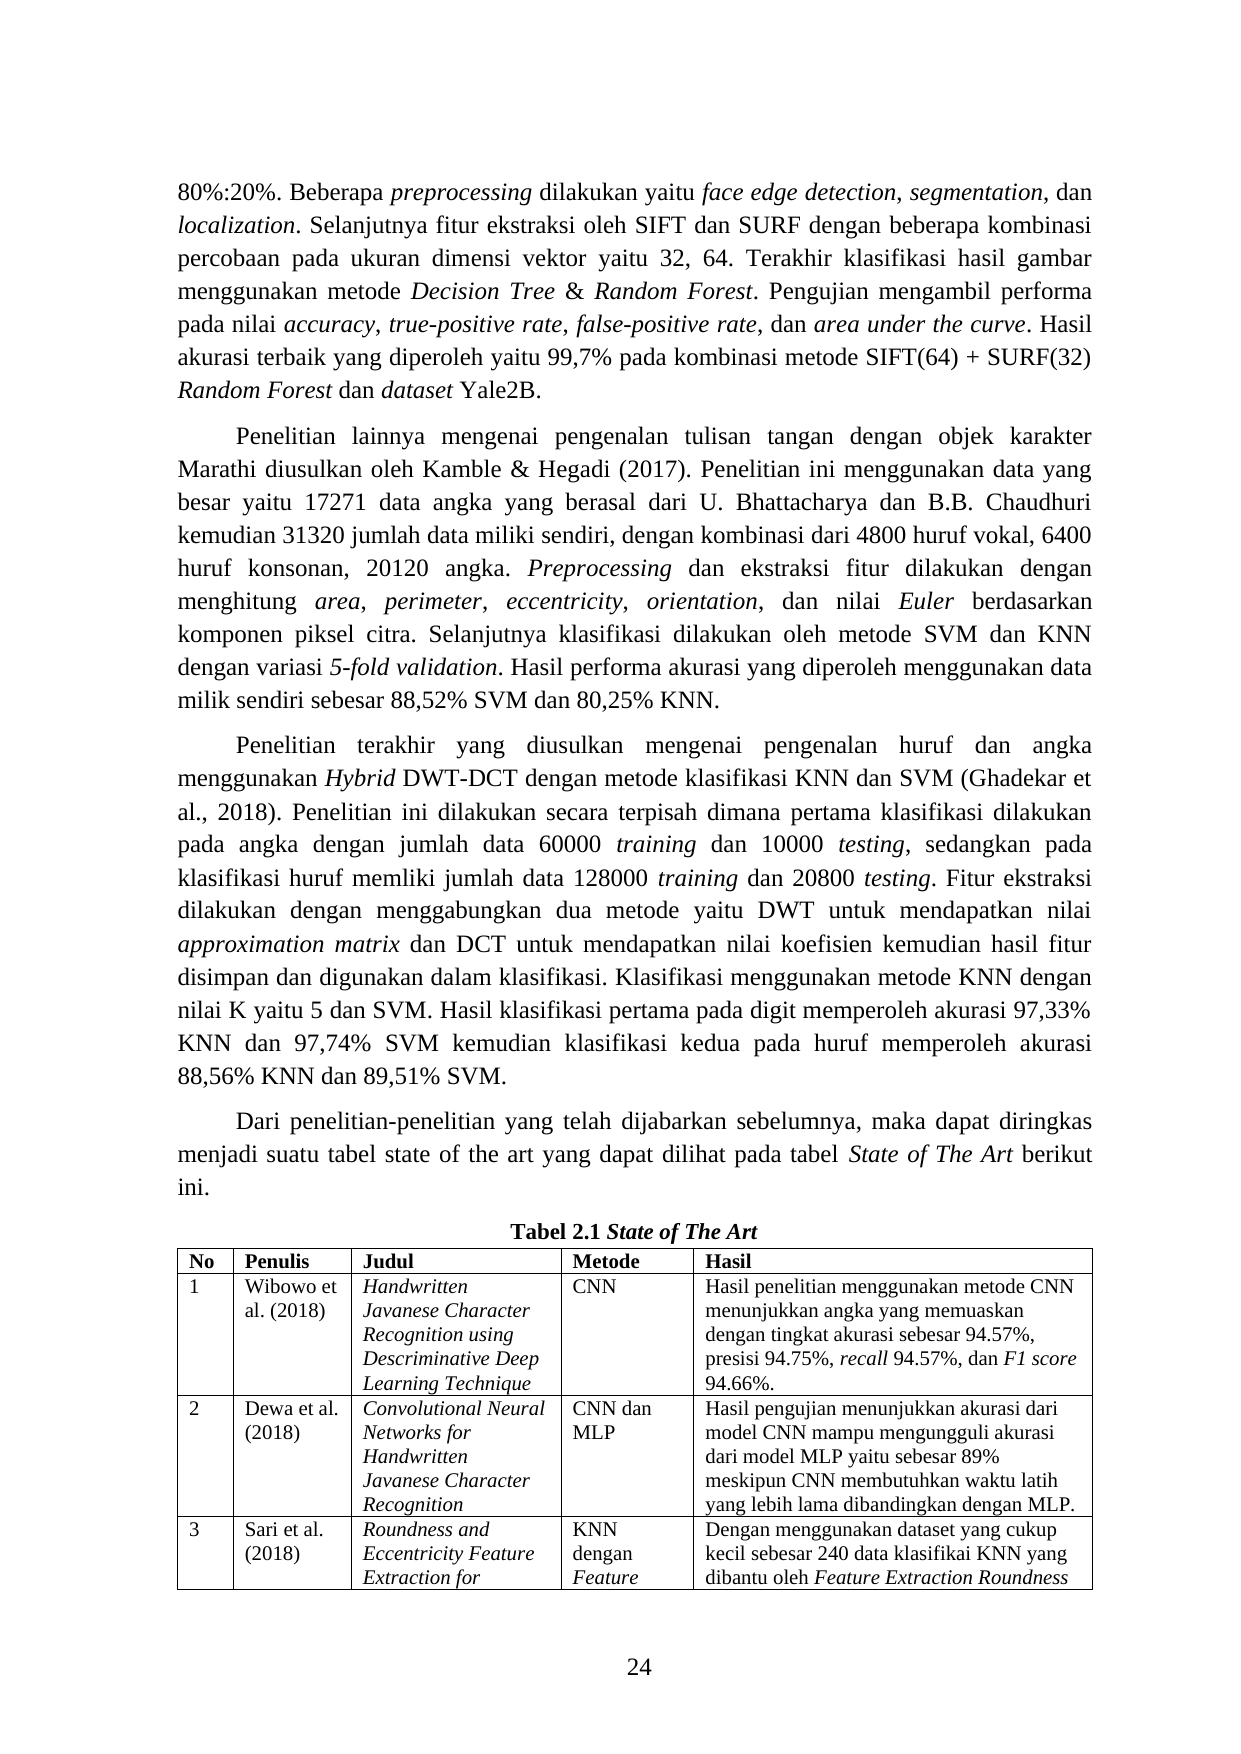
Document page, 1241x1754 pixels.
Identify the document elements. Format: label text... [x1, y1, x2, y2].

table_header Judul [352, 1249, 561, 1273]
table_cell 1 [178, 1274, 233, 1394]
table_cell CNN [562, 1274, 693, 1394]
table_header Metode [562, 1249, 693, 1273]
table_cell Hasil penelitian menggunakan metode CNN menunjukkan angka yang memuaskan dengan tingkat akurasi sebesar 94.57%, presisi 94.75%, recall 94.57%, dan F1 score 94.66%. [694, 1274, 1092, 1394]
text Penelitian terakhir yang diusulkan mengenai pengenalan huruf dan angka menggunakan Hybrid DWT-DCT dengan metode klasifikasi KNN dan SVM (Ghadekar et al., 2018). Penelitian ini dilakukan secara terpisah dimana pertama klasifikasi dilakukan pada angka dengan jumlah data 60000 training dan 10000 testing, sedangkan pada klasifikasi huruf memliki jumlah data 128000 training dan 20800 testing. Fitur ekstraksi dilakukan dengan menggabungkan dua metode yaitu DWT untuk mendapatkan nilai approximation matrix dan DCT untuk mendapatkan nilai koefisien kemudian hasil fitur disimpan dan digunakan dalam klasifikasi. Klasifikasi menggunakan metode KNN dengan nilai K yaitu 5 dan SVM. Hasil klasifikasi pertama pada digit memperoleh akurasi 97,33% KNN dan 97,74% SVM kemudian klasifikasi kedua pada huruf memperoleh akurasi 88,56% KNN dan 89,51% SVM. [177, 731, 1092, 1089]
text Penelitian lainnya mengenai pengenalan tulisan tangan dengan objek karakter Marathi diusulkan oleh Kamble & Hegadi (2017). Penelitian ini menggunakan data yang besar yaitu 17271 data angka yang berasal dari U. Bhattacharya dan B.B. Chaudhuri kemudian 31320 jumlah data miliki sendiri, dengan kombinasi dari 4800 huruf vokal, 6400 huruf konsonan, 20120 angka. Preprocessing dan ekstraksi fitur dilakukan dengan menghitung area, perimeter, eccentricity, orientation, dan nilai Euler berdasarkan komponen piksel citra. Selanjutnya klasifikasi dilakukan oleh metode SVM dan KNN dengan variasi 5-fold validation. Hasil performa akurasi yang diperoleh menggunakan data milik sendiri sebesar 88,52% SVM dan 80,25% KNN. [177, 421, 1092, 714]
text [177, 177, 1092, 404]
table_cell Wibowo et al. (2018) [234, 1274, 351, 1394]
table_cell Convolutional Neural Networks for Handwritten Javanese Character Recognition [352, 1396, 561, 1516]
table_cell 3 [178, 1517, 233, 1589]
table_cell 2 [178, 1396, 233, 1516]
table_header No [178, 1249, 233, 1273]
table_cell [694, 1517, 1092, 1589]
table_cell CNN dan MLP [562, 1396, 693, 1516]
table_header Hasil [694, 1249, 1092, 1273]
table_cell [352, 1517, 561, 1589]
table_cell Handwritten Javanese Character Recognition using Descriminative Deep Learning Technique [352, 1274, 561, 1394]
table_cell Sari et al. (2018) [234, 1517, 351, 1589]
table_header Penulis [234, 1249, 351, 1273]
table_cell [562, 1517, 693, 1589]
text Tabel 2.1 State of The Art [177, 1218, 1092, 1244]
table_cell Hasil pengujian menunjukkan akurasi dari model CNN mampu mengungguli akurasi dari model MLP yaitu sebesar 89% meskipun CNN membutuhkan waktu latih yang lebih lama dibandingkan dengan MLP. [694, 1396, 1092, 1516]
text Dari penelitian-penelitian yang telah dijabarkan sebelumnya, maka dapat diringkas menjadi suatu tabel state of the art yang dapat dilihat pada tabel State of The Art berikut ini. [177, 1106, 1092, 1201]
table_cell Dewa et al. (2018) [234, 1396, 351, 1516]
